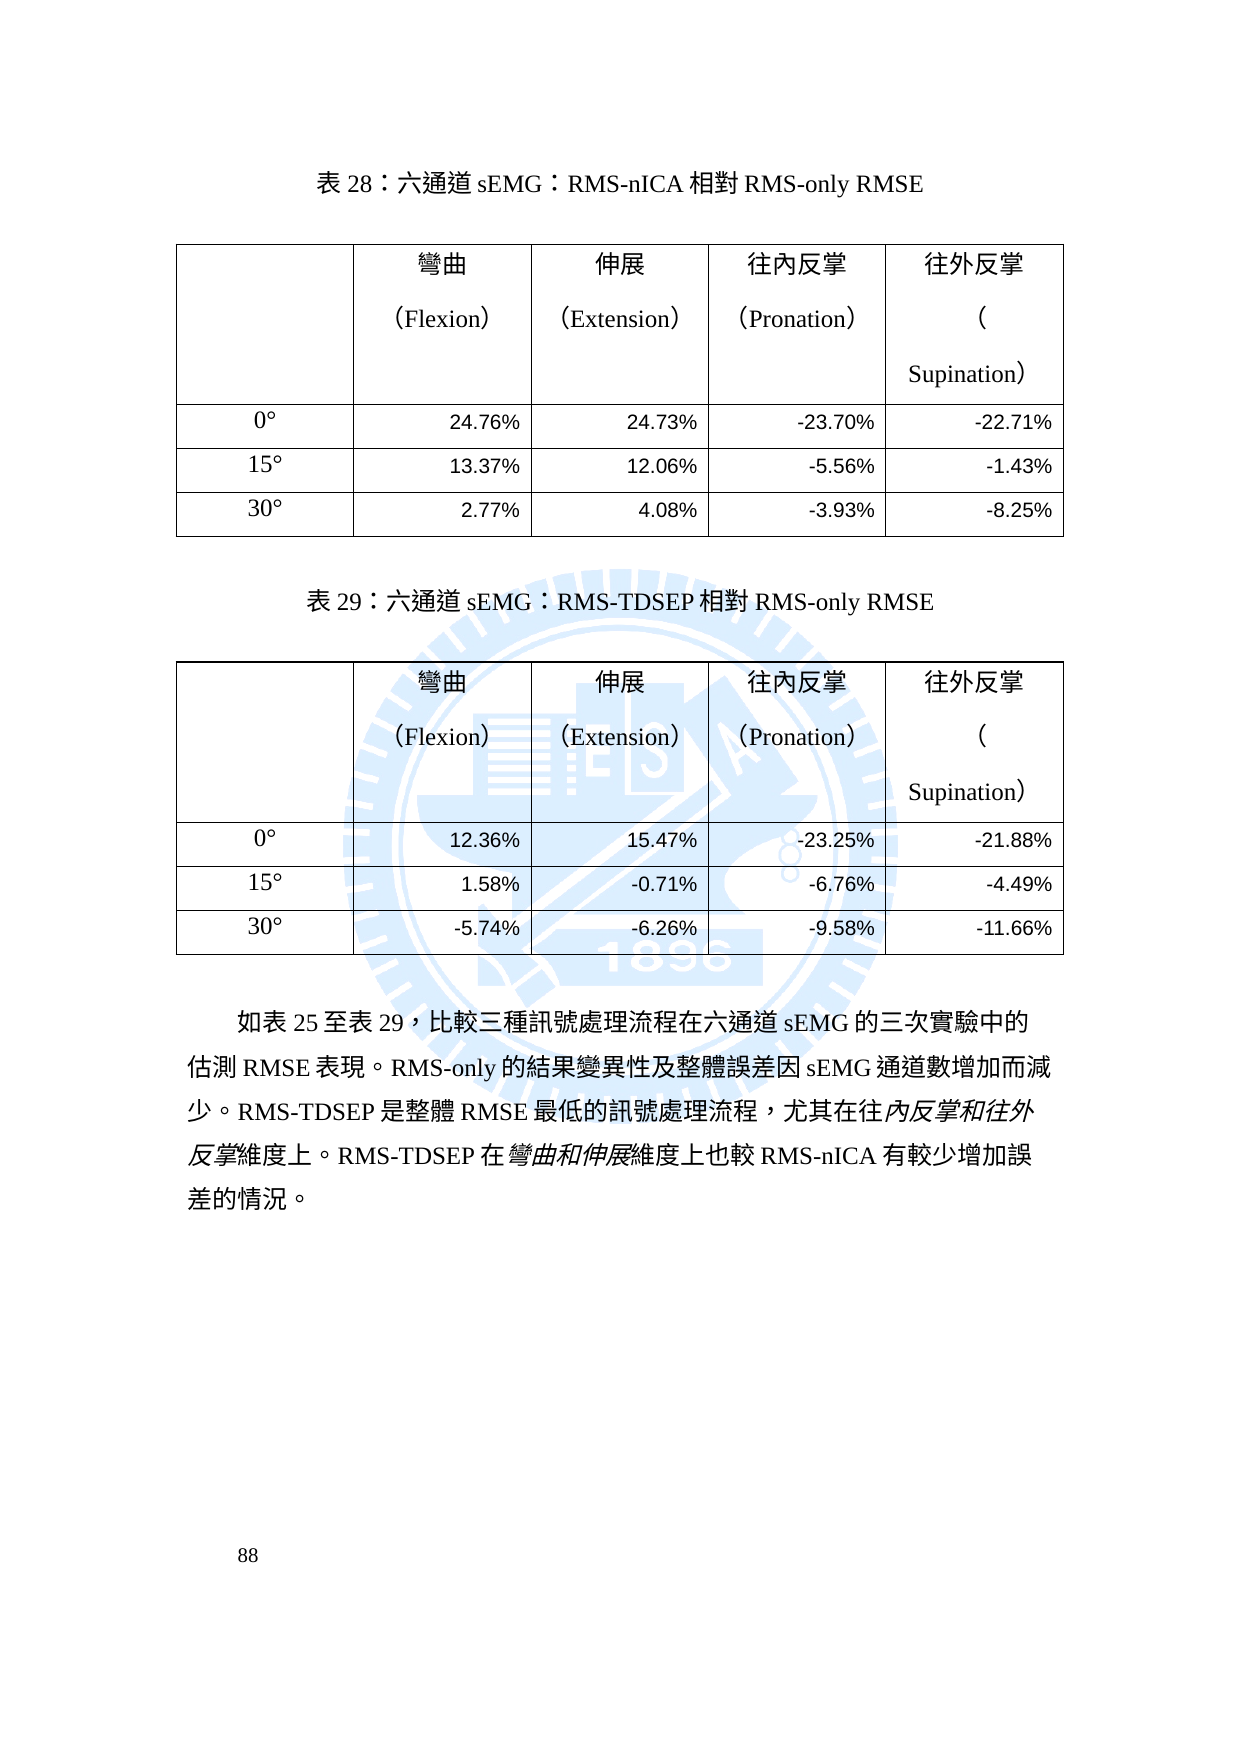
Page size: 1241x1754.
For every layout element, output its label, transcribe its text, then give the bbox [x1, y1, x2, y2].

table_header 彎曲 （Flexion） [354, 663, 531, 822]
table_cell -22.71% [886, 405, 1063, 448]
text 表 28：六通道sEMG：RMS-nICA相對RMS-only RMSE [187, 163, 1053, 199]
table_header 往外反掌 （Supination） [886, 663, 1063, 822]
table_cell 13.37% [354, 449, 531, 492]
text 如表 25至表 29，比較三種訊號處理流程在六通道sEMG的三次實驗中的估測RMSE表現。RMS-only的結果變異性及整體誤差因sEMG通道數增加而減少。RMS-TDSEP是整體RMSE最低的訊號處理流程，尤其在往內反掌和往外反掌維度上。RMS-TDSEP在彎曲和伸展維度上也較RMS-nICA有較少增加誤差的情況。 [187, 999, 1053, 1219]
table_cell -6.76% [709, 867, 885, 910]
table_cell 15.47% [532, 823, 708, 866]
table_cell 24.76% [354, 405, 531, 448]
table_cell -4.49% [886, 867, 1063, 910]
table_cell -11.66% [886, 911, 1063, 954]
table_cell 1.58% [354, 867, 531, 910]
table_cell -0.71% [532, 867, 708, 910]
table_cell -6.26% [532, 911, 708, 954]
table_cell -23.70% [709, 405, 885, 448]
table_cell -5.56% [709, 449, 885, 492]
table_cell -5.74% [354, 911, 531, 954]
table_header 伸展 （Extension） [532, 663, 708, 822]
table_header [177, 663, 353, 822]
table_cell 15° [177, 867, 353, 910]
text 表 29：六通道sEMG：RMS-TDSEP相對RMS-only RMSE [187, 581, 1053, 617]
table_cell 15° [177, 449, 353, 492]
table_cell -9.58% [709, 911, 885, 954]
table_cell 24.73% [532, 405, 708, 448]
table_header 伸展 （Extension） [532, 245, 708, 404]
table_cell 4.08% [532, 493, 708, 536]
table_cell 0° [177, 823, 353, 866]
table_cell 30° [177, 493, 353, 536]
table_cell 12.36% [354, 823, 531, 866]
table_header 往外反掌 （Supination） [886, 245, 1063, 404]
table_header 往內反掌 （Pronation） [709, 663, 885, 822]
table_cell -21.88% [886, 823, 1063, 866]
table_header 往內反掌 （Pronation） [709, 245, 885, 404]
table_cell -8.25% [886, 493, 1063, 536]
table_cell 30° [177, 911, 353, 954]
table_cell -3.93% [709, 493, 885, 536]
table_cell 2.77% [354, 493, 531, 536]
table_header 彎曲 （Flexion） [354, 245, 531, 404]
table_cell -23.25% [709, 823, 885, 866]
table_cell -1.43% [886, 449, 1063, 492]
table_cell 0° [177, 405, 353, 448]
table_header [177, 245, 353, 404]
table_cell 12.06% [532, 449, 708, 492]
